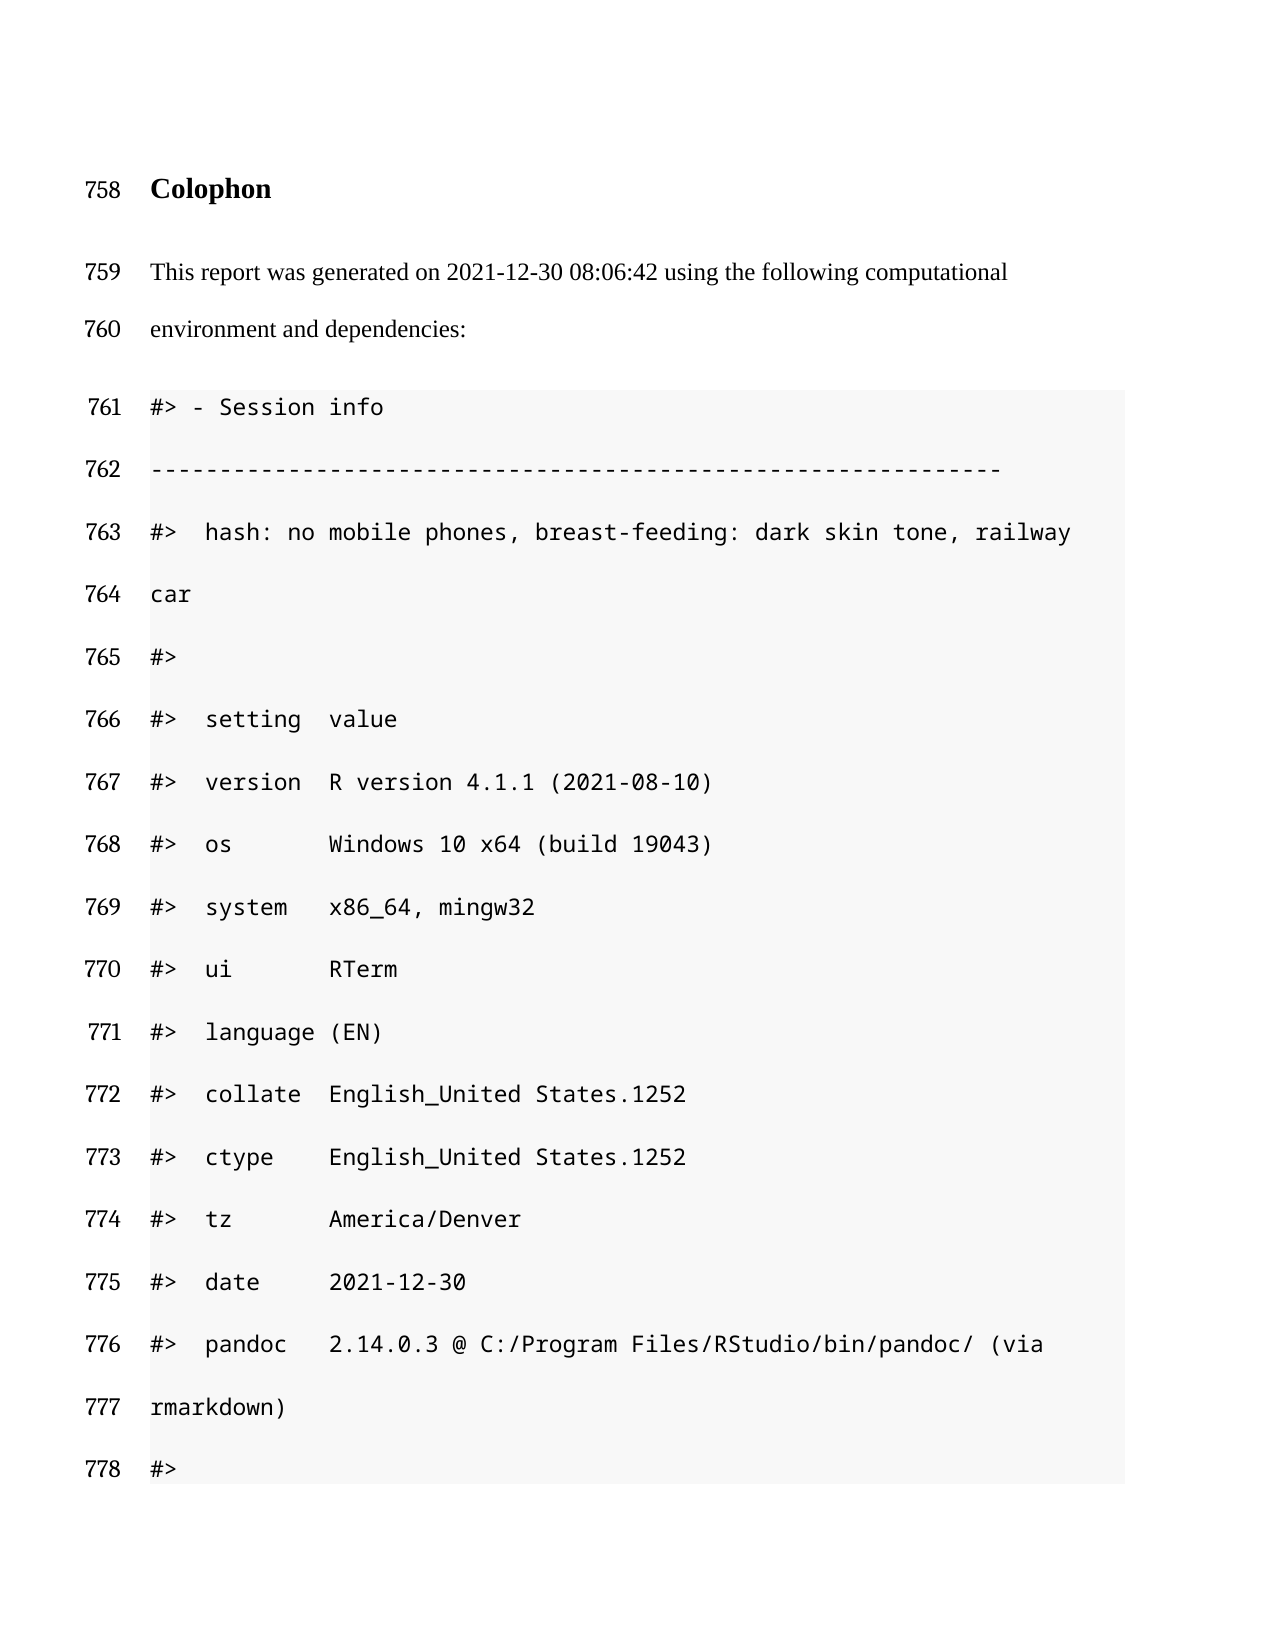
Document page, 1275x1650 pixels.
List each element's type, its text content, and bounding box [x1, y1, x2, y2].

text This report was generated on 2021-12-30 08:06:42 using the following computational environment and dependencies: [150, 257, 1125, 343]
subtitle Colophon [150, 171, 1125, 204]
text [150, 390, 1125, 1484]
